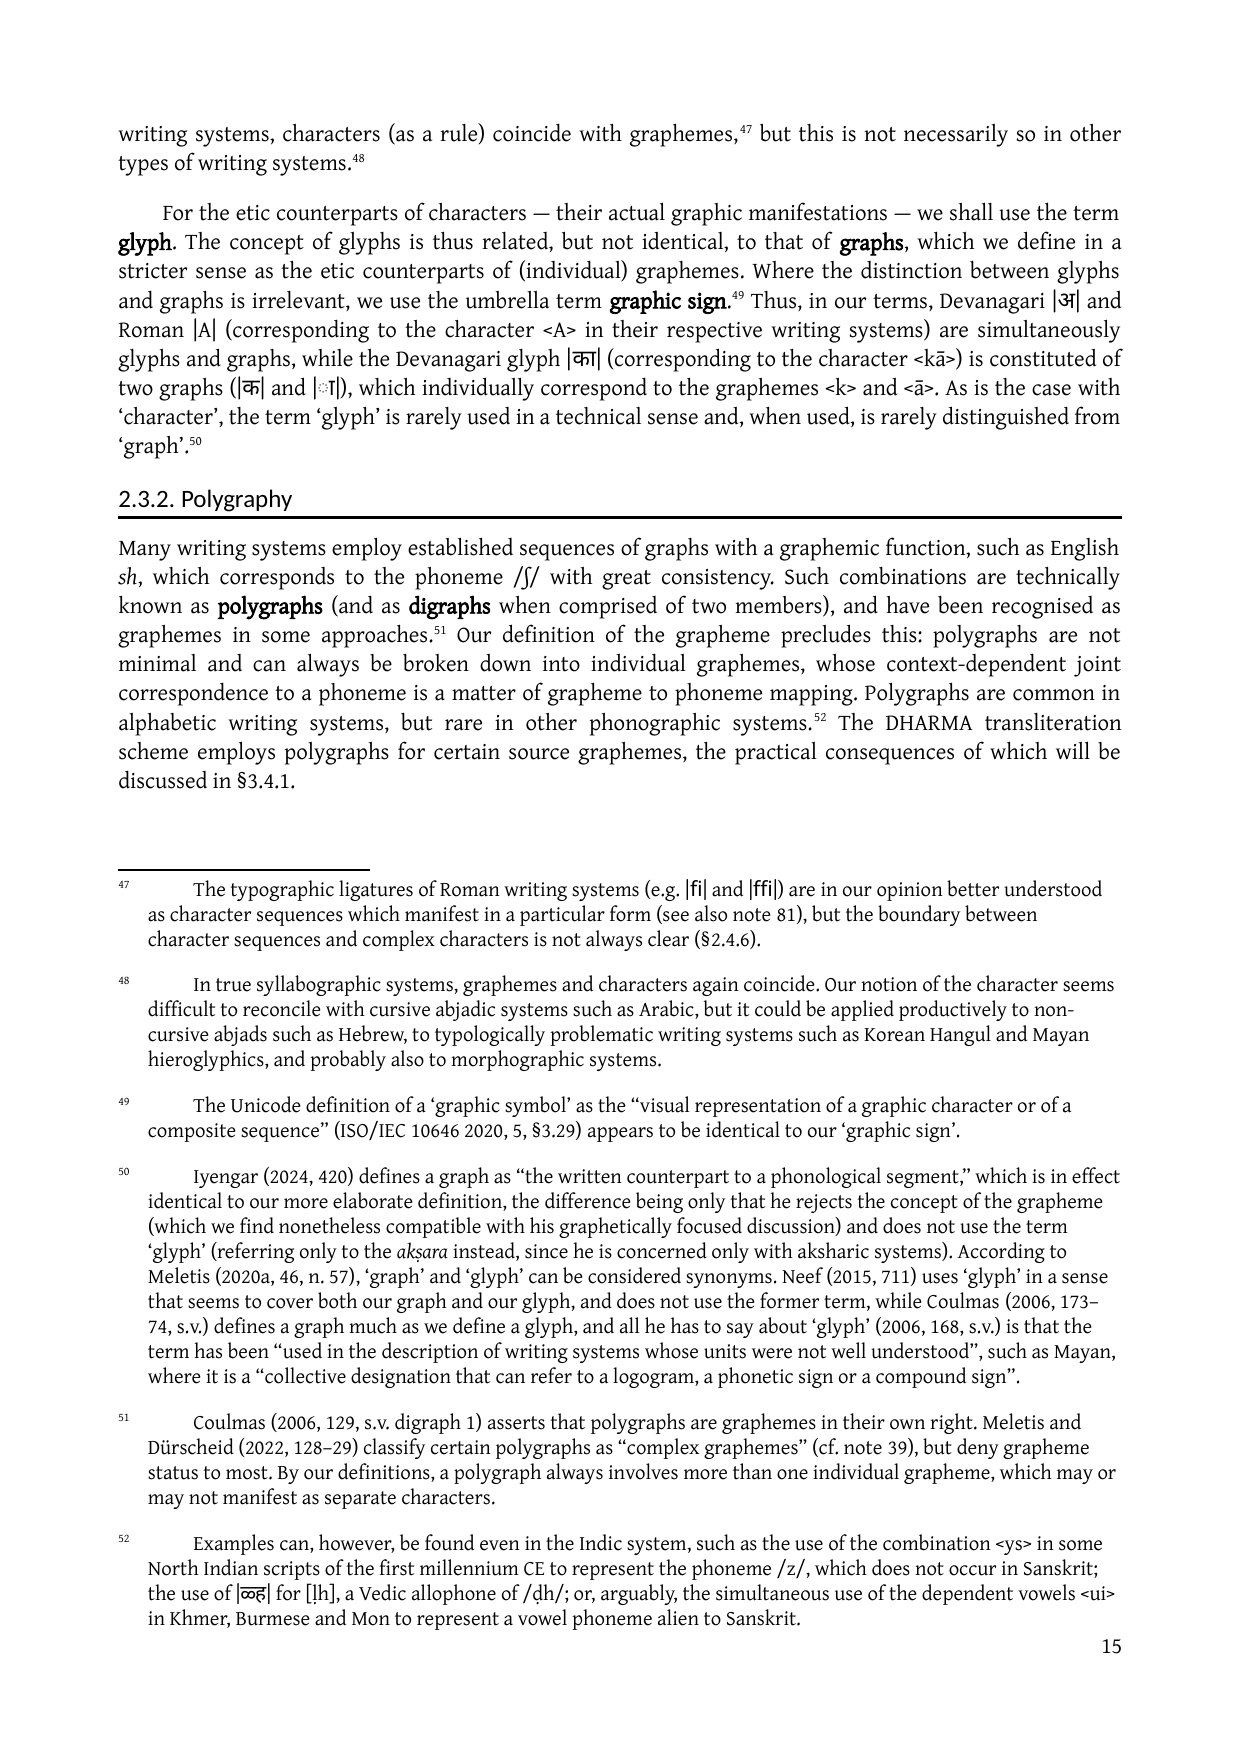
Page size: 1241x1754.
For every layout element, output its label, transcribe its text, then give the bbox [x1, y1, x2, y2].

text The term ‘character’ is widely used in a vague non-technical sense, and is rarely defined in a scholarly manner. Importantly, ‘character’ as defined in information technology, specifically in the Unicode standard, is not what we define as a character. The grapholinguistic literature rarely uses this term, and tends to deal with the character — as defined by us — under the blanket term ‘segment’. In alphabetic writing systems, characters (as a rule) coincide with graphemes, but this is not necessarily so in other types of writing systems. [118, 118, 1122, 176]
text Many writing systems employ established sequences of graphs with a graphemic function, such as English sh, which corresponds to the phoneme /ʃ/ with great consistency. Such combinations are technically known as polygraphs (and as digraphs when comprised of two members), and have been recognised as graphemes in some approaches. Our definition of the grapheme precludes this: polygraphs are not minimal and can always be broken down into individual graphemes, whose context-dependent joint correspondence to a phoneme is a matter of grapheme to phoneme mapping. Polygraphs are common in alphabetic writing systems, but rare in other phonographic systems. The DHARMA transliteration scheme employs polygraphs for certain source graphemes, the practical consequences of which will be discussed in §3.4.1. [118, 532, 1122, 794]
subtitle Polygraphy [118, 481, 1122, 516]
text For the etic counterparts of characters — their actual graphic manifestations — we shall use the term glyph. The concept of glyphs is thus related, but not identical, to that of graphs, which we define in a stricter sense as the etic counterparts of (individual) graphemes. Where the distinction between glyphs and graphs is irrelevant, we use the umbrella term graphic sign. Thus, in our terms, Devanagari |अ| and Roman |A| (corresponding to the character <A> in their respective writing systems) are simultaneously glyphs and graphs, while the Devanagari glyph |का| (corresponding to the character <kā>) is constituted of two graphs (|क| and |ा|), which individually correspond to the graphemes <k> and <ā>. As is the case with ‘character’, the term ‘glyph’ is rarely used in a technical sense and, when used, is rarely distinguished from ‘graph’. [118, 197, 1122, 460]
